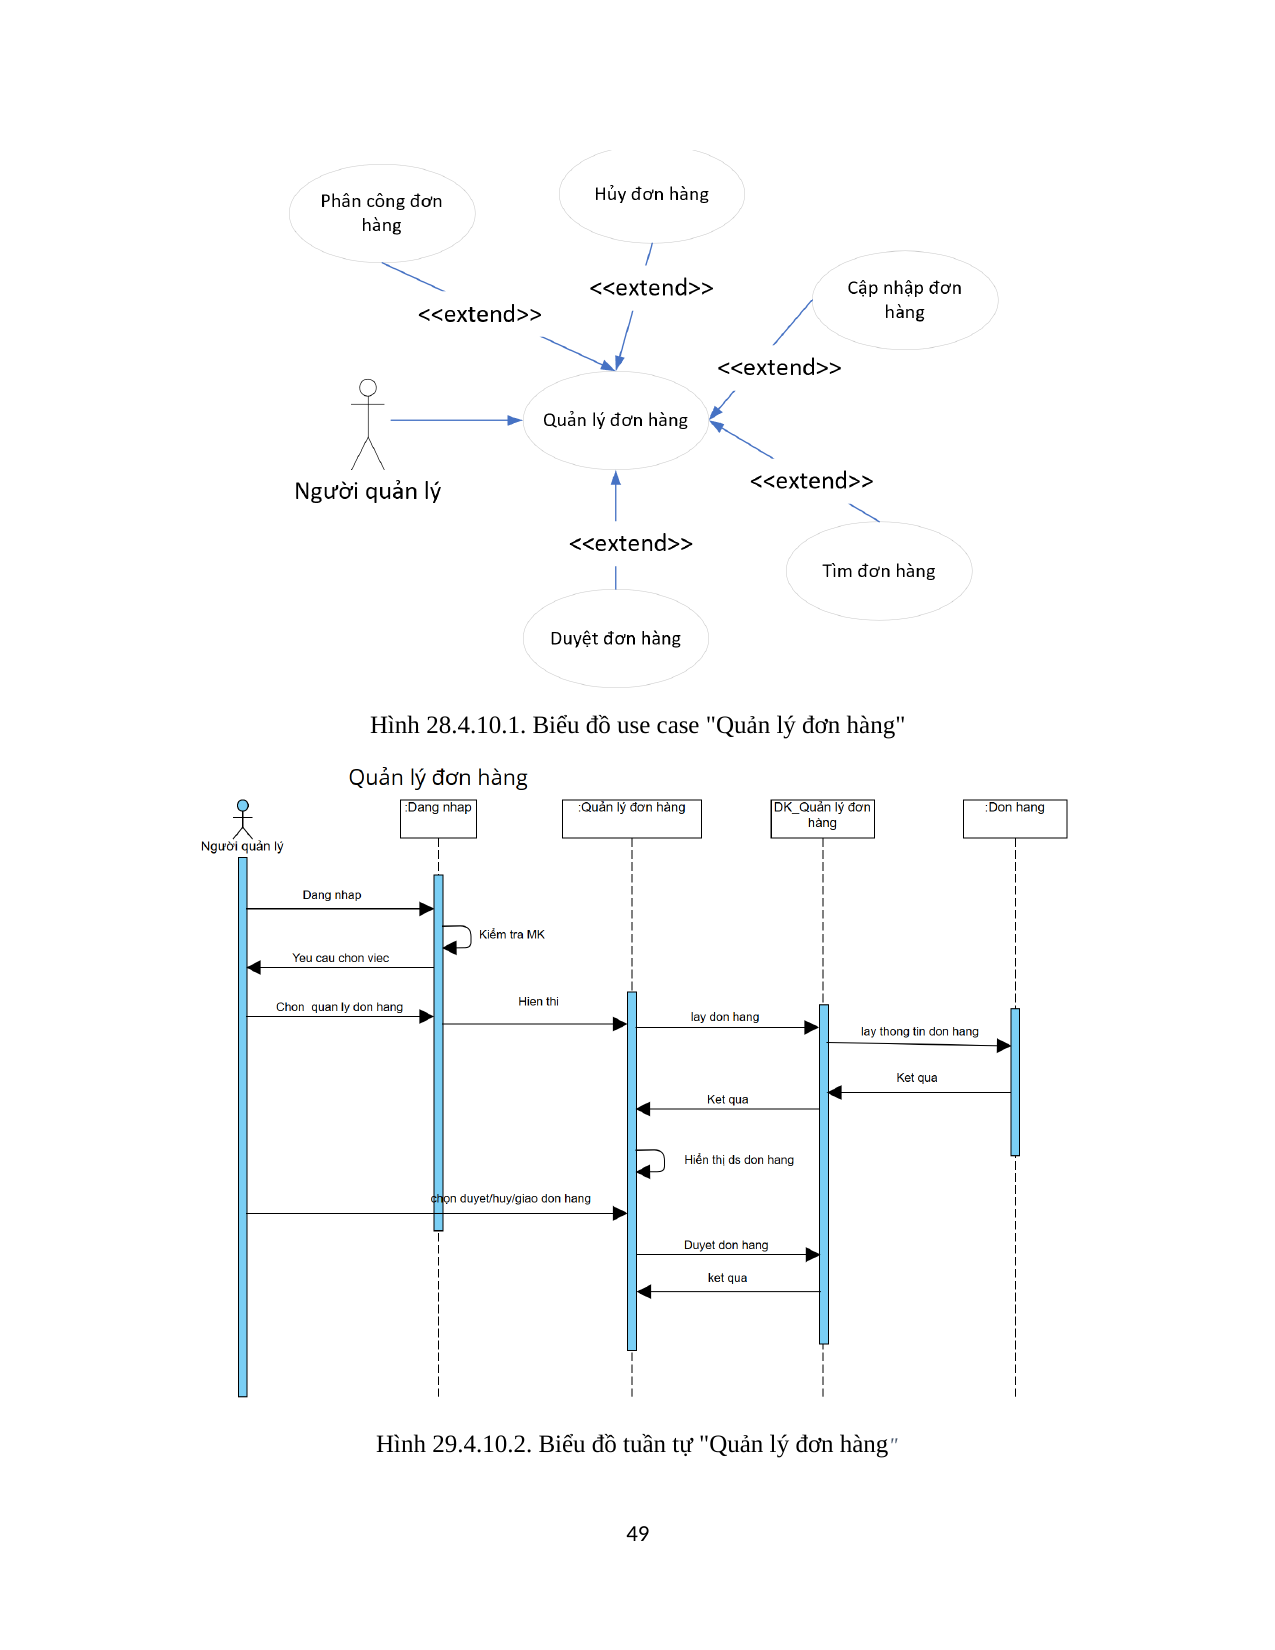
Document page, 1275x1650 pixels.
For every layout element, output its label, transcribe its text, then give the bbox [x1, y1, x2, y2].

picture [200, 759, 1075, 1411]
picture [260, 150, 1015, 691]
